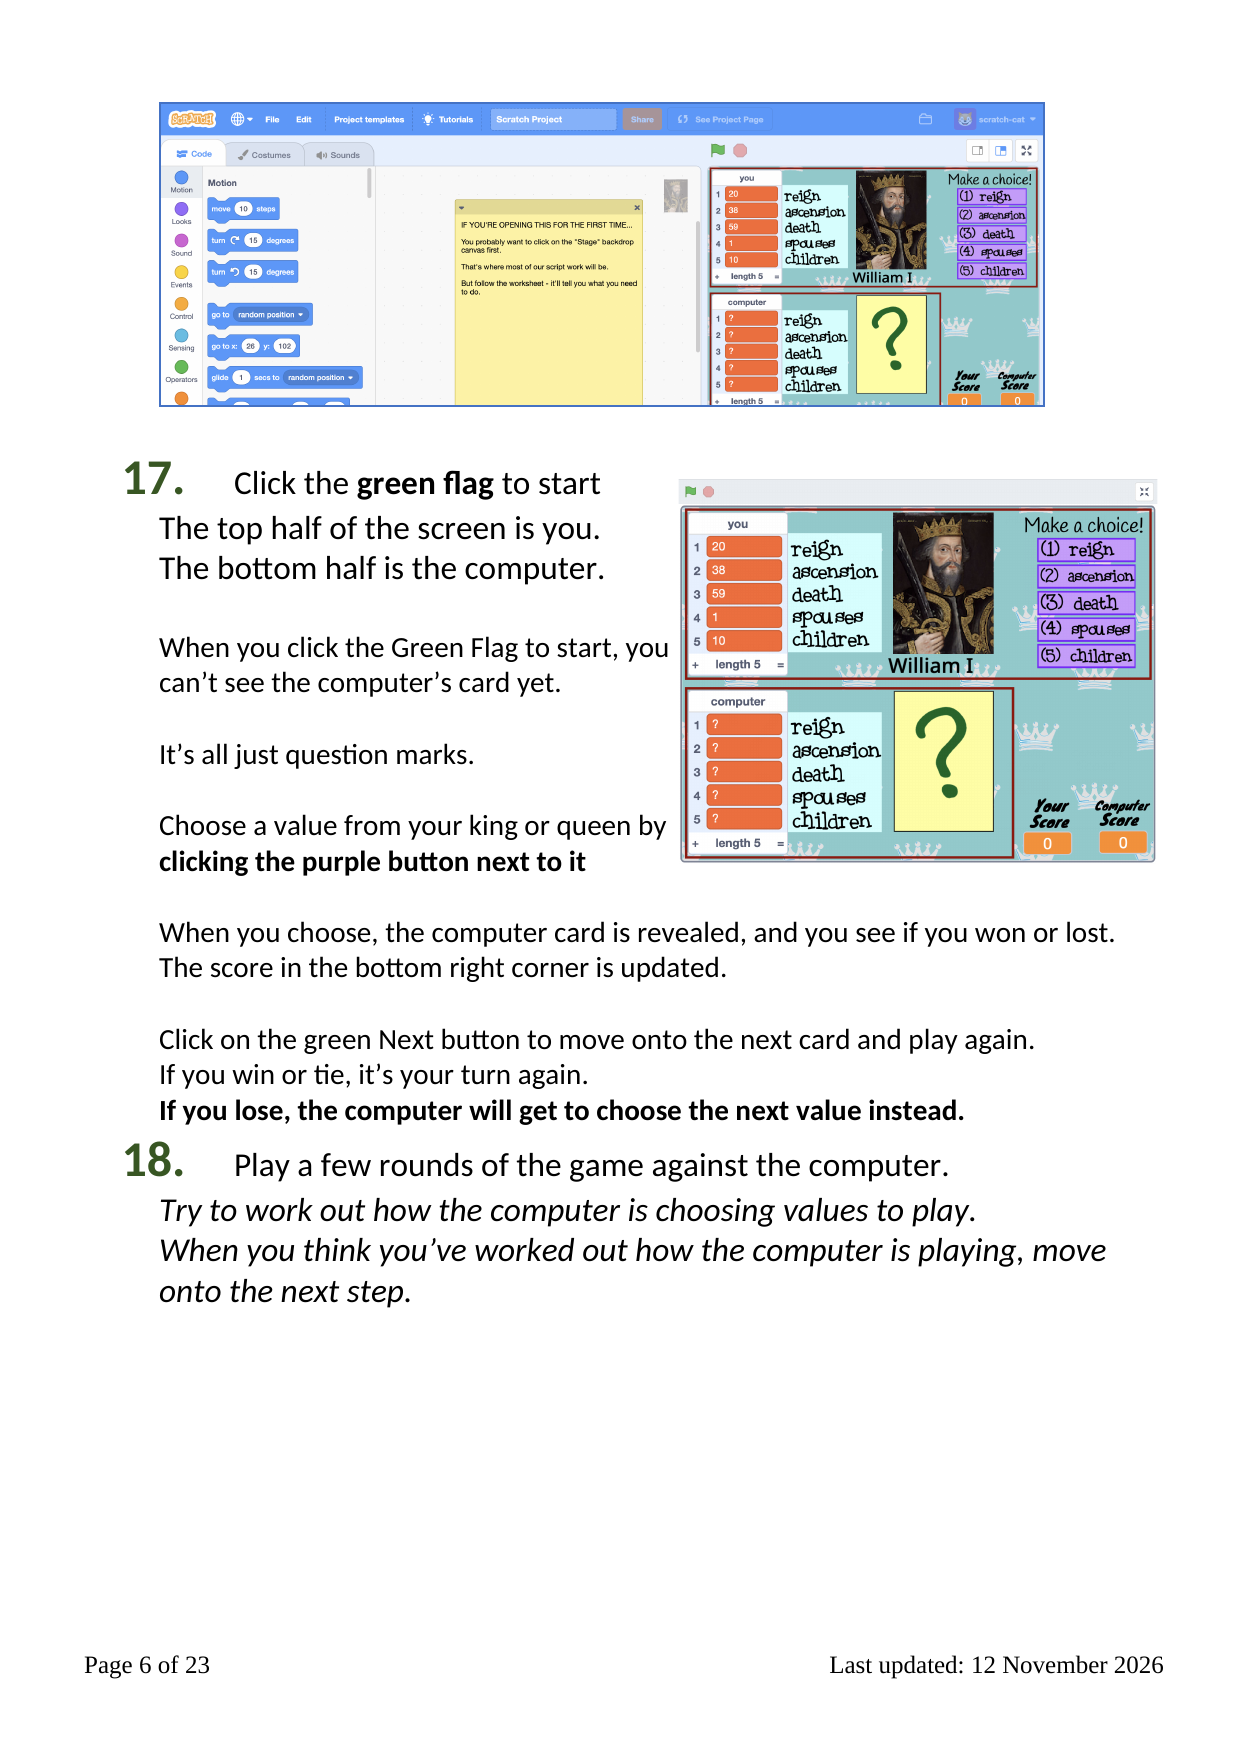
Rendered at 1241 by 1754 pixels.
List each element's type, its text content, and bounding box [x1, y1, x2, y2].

picture [678, 479, 1158, 864]
picture [161, 104, 1043, 405]
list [121, 102, 1164, 446]
list Play a few rounds of the game against the computer. Try to work out how the computer is choosing values to play. When you think you’ve worked out how the computer is playing, move onto the next step. [121, 1128, 1164, 1341]
